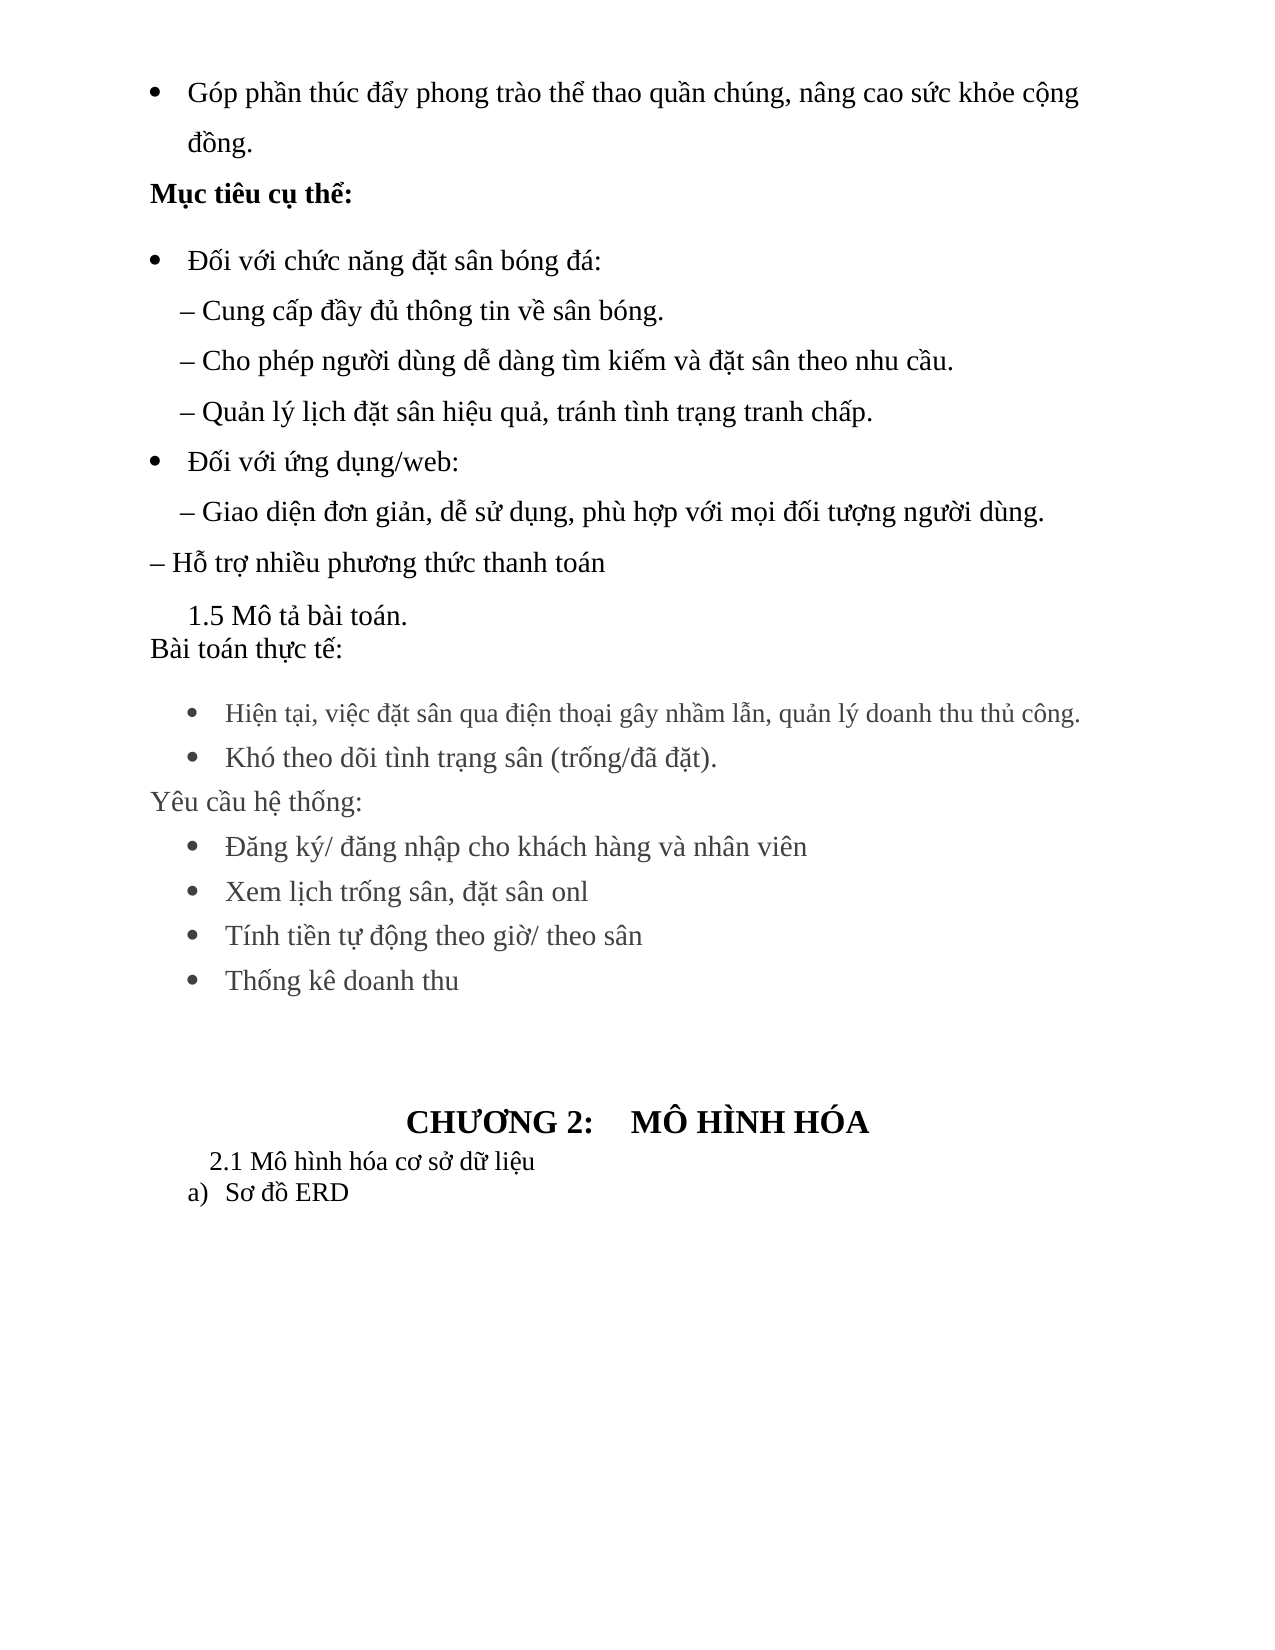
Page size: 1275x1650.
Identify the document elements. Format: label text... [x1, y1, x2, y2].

text Bài toán thực tế: [150, 631, 1125, 665]
list Góp phần thúc đẩy phong trào thể thao quần chúng, nâng cao sức khỏe cộng đồng. [150, 75, 1125, 159]
list – Giao diện đơn giản, dễ sử dụng, phù hợp với mọi đối tượng người dùng. [180, 494, 1125, 528]
list Thống kê doanh thu [187, 952, 1125, 997]
text Mục tiêu cụ thể: [150, 176, 1125, 209]
list Đối với chức năng đặt sân bóng đá: [150, 243, 1125, 276]
list – Cho phép người dùng dễ dàng tìm kiếm và đặt sân theo nhu cầu. [180, 343, 1125, 377]
subtitle Mô hình hóa cơ sở dữ liệu [209, 1145, 1125, 1176]
subtitle MÔ HÌNH HÓA [150, 1103, 1125, 1141]
list Khó theo dõi tình trạng sân (trống/đã đặt). [187, 729, 1125, 773]
list – Cung cấp đầy đủ thông tin về sân bóng. [180, 293, 1125, 327]
list Đối với ứng dụng/web: [150, 444, 1125, 478]
subtitle 1.5 Mô tả bài toán. [187, 598, 1125, 631]
list Hiện tại, việc đặt sân qua điện thoại gây nhầm lẫn, quản lý doanh thu thủ công. [187, 684, 1125, 729]
list Xem lịch trống sân, đặt sân onl [187, 863, 1125, 907]
text – Hỗ trợ nhiều phương thức thanh toán [150, 545, 1125, 578]
text Yêu cầu hệ thống: [150, 773, 1125, 818]
list Sơ đồ ERD [187, 1176, 1125, 1207]
list Tính tiền tự động theo giờ/ theo sân [187, 907, 1125, 952]
list Đăng ký/ đăng nhập cho khách hàng và nhân viên [187, 818, 1125, 863]
list – Quản lý lịch đặt sân hiệu quả, tránh tình trạng tranh chấp. [180, 394, 1125, 427]
